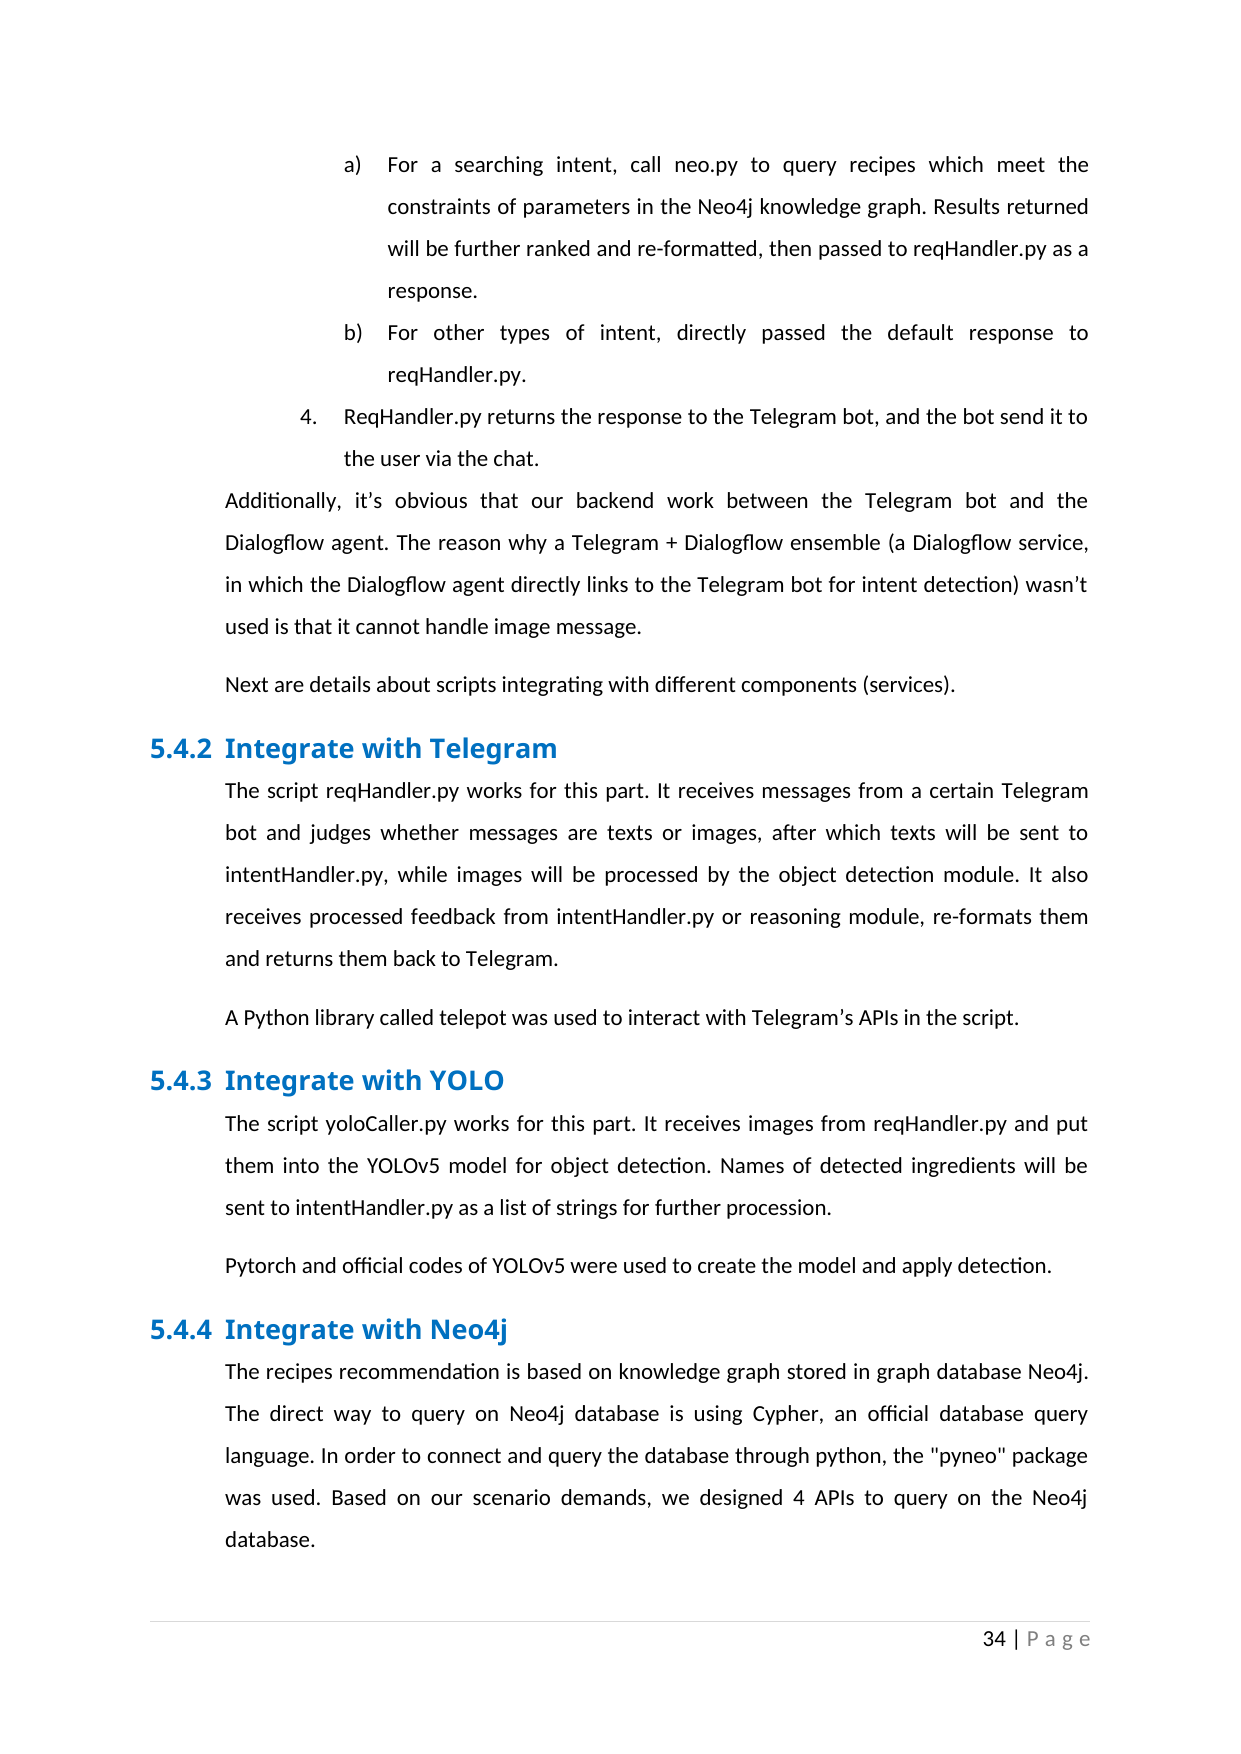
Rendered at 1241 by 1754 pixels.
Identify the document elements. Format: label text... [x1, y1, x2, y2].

list For other types of intent, directly passed the default response to reqHandler.py. [344, 318, 1090, 388]
text Pytorch and official codes of YOLOv5 were used to create the model and apply detection. [225, 1251, 1090, 1279]
subtitle Integrate with Neo4j [150, 1310, 1090, 1347]
text Next are details about scripts integrating with different components (services). [225, 670, 1090, 698]
text The script reqHandler.py works for this part. It receives messages from a certain Telegram bot and judges whether messages are texts or images, after which texts will be sent to intentHandler.py, while images will be processed by the object detection module. It also receives processed feedback from intentHandler.py or reasoning module, re-formats them and returns them back to Telegram. [225, 776, 1090, 972]
text Additionally, it’s obvious that our backend work between the Telegram bot and the Dialogflow agent. The reason why a Telegram + Dialogflow ensemble (a Dialogflow service, in which the Dialogflow agent directly links to the Telegram bot for intent detection) wasn’t used is that it cannot handle image message. [225, 486, 1090, 640]
list For a searching intent, call neo.py to query recipes which meet the constraints of parameters in the Neo4j knowledge graph. Results returned will be further ranked and re-formatted, then passed to reqHandler.py as a response. [344, 150, 1090, 304]
subtitle Integrate with YOLO [150, 1062, 1090, 1098]
subtitle Integrate with Telegram [150, 729, 1090, 766]
list ReqHandler.py returns the response to the Telegram bot, and the bot send it to the user via the chat. [300, 402, 1090, 472]
text The recipes recommendation is based on knowledge graph stored in graph database Neo4j. The direct way to query on Neo4j database is using Cypher, an official database query language. In order to connect and query the database through python, the "pyneo" package was used. Based on our scenario demands, we designed 4 APIs to query on the Neo4j database. [225, 1357, 1090, 1553]
text The script yoloCaller.py works for this part. It receives images from reqHandler.py and put them into the YOLOv5 model for object detection. Names of detected ingredients will be sent to intentHandler.py as a list of strings for further procession. [225, 1109, 1090, 1221]
text A Python library called telepot was used to interact with Telegram’s APIs in the script. [225, 1003, 1090, 1031]
